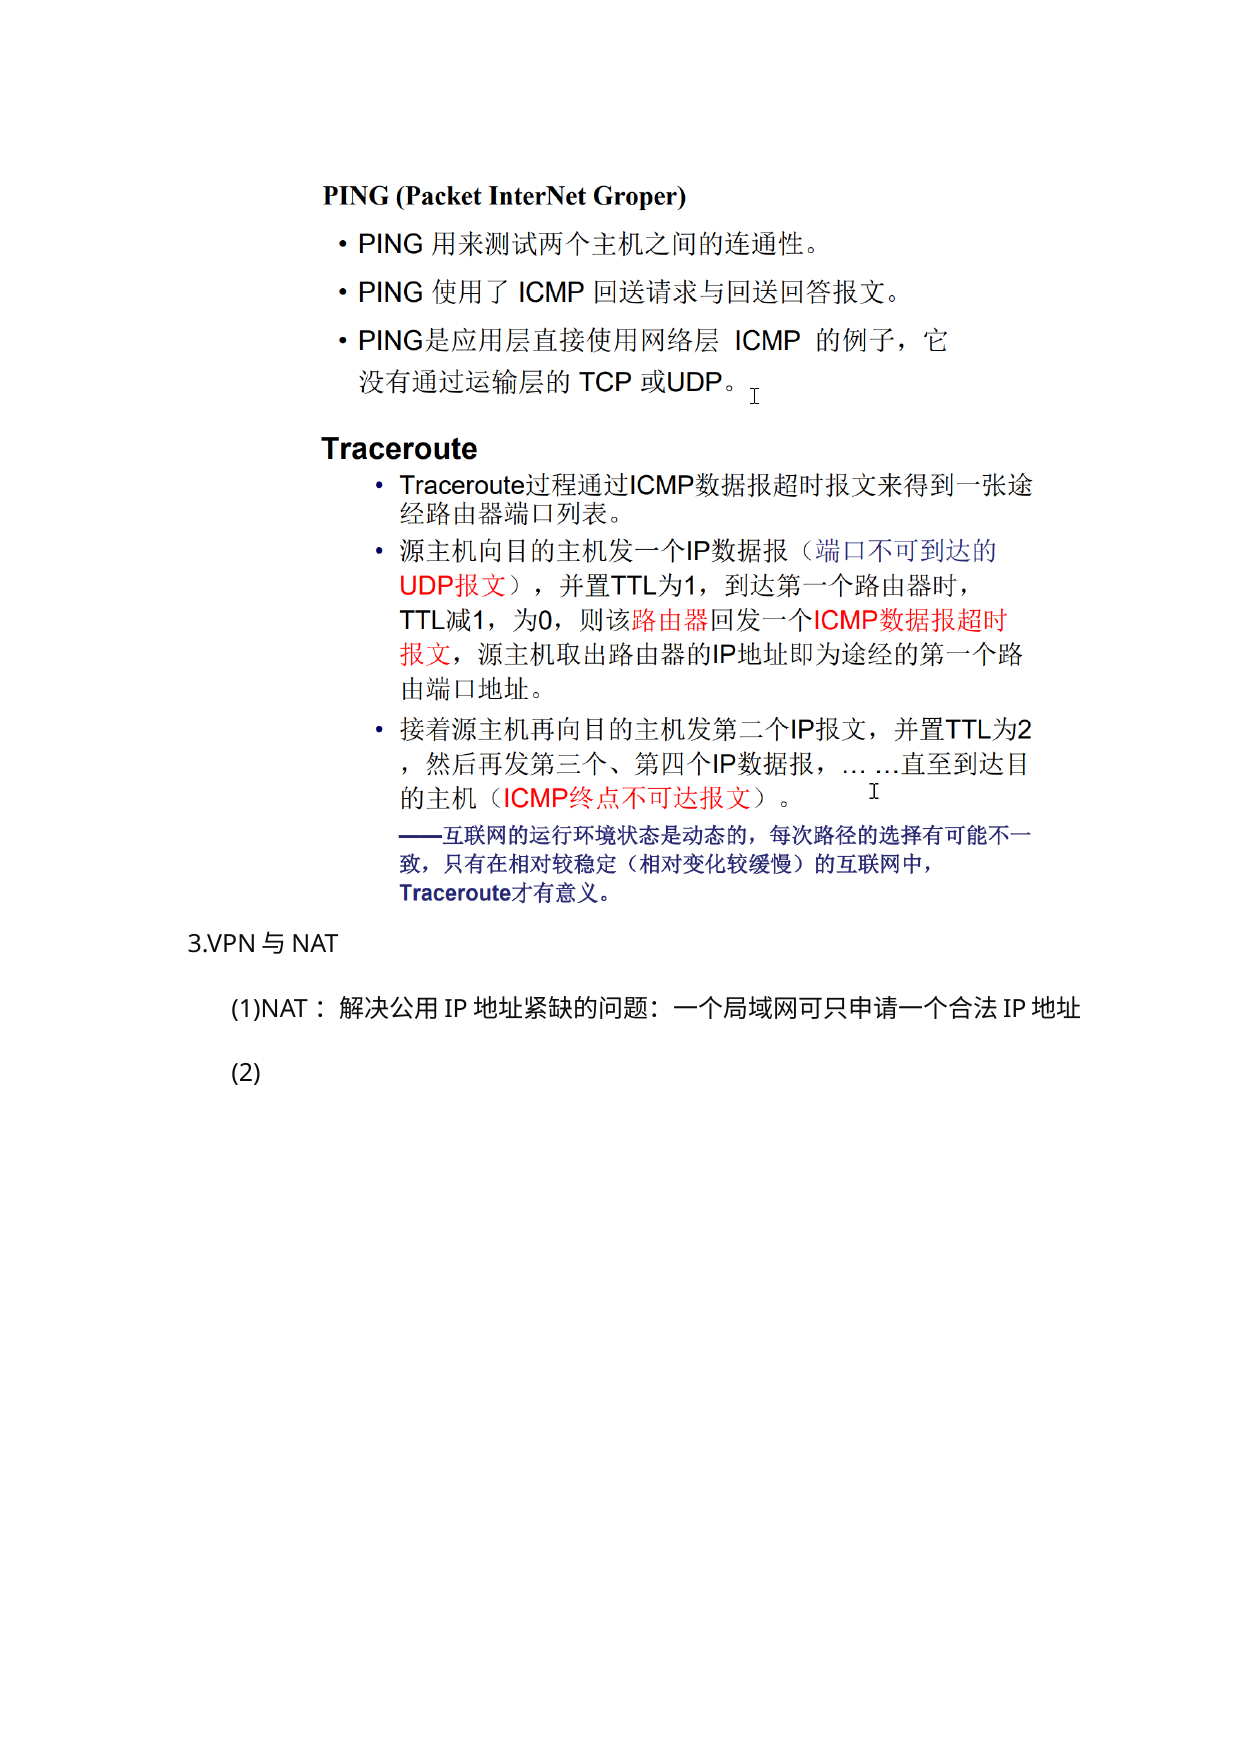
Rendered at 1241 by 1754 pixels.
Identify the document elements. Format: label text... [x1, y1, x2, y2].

picture [318, 173, 983, 411]
text (2) [187, 1039, 1118, 1104]
text (1)NAT ：解决公用IP地址紧缺的问题：一个局域网可只申请一个合法IP地址 [187, 974, 1118, 1039]
text 3.VPN与NAT [187, 909, 1053, 974]
picture [318, 427, 1050, 904]
